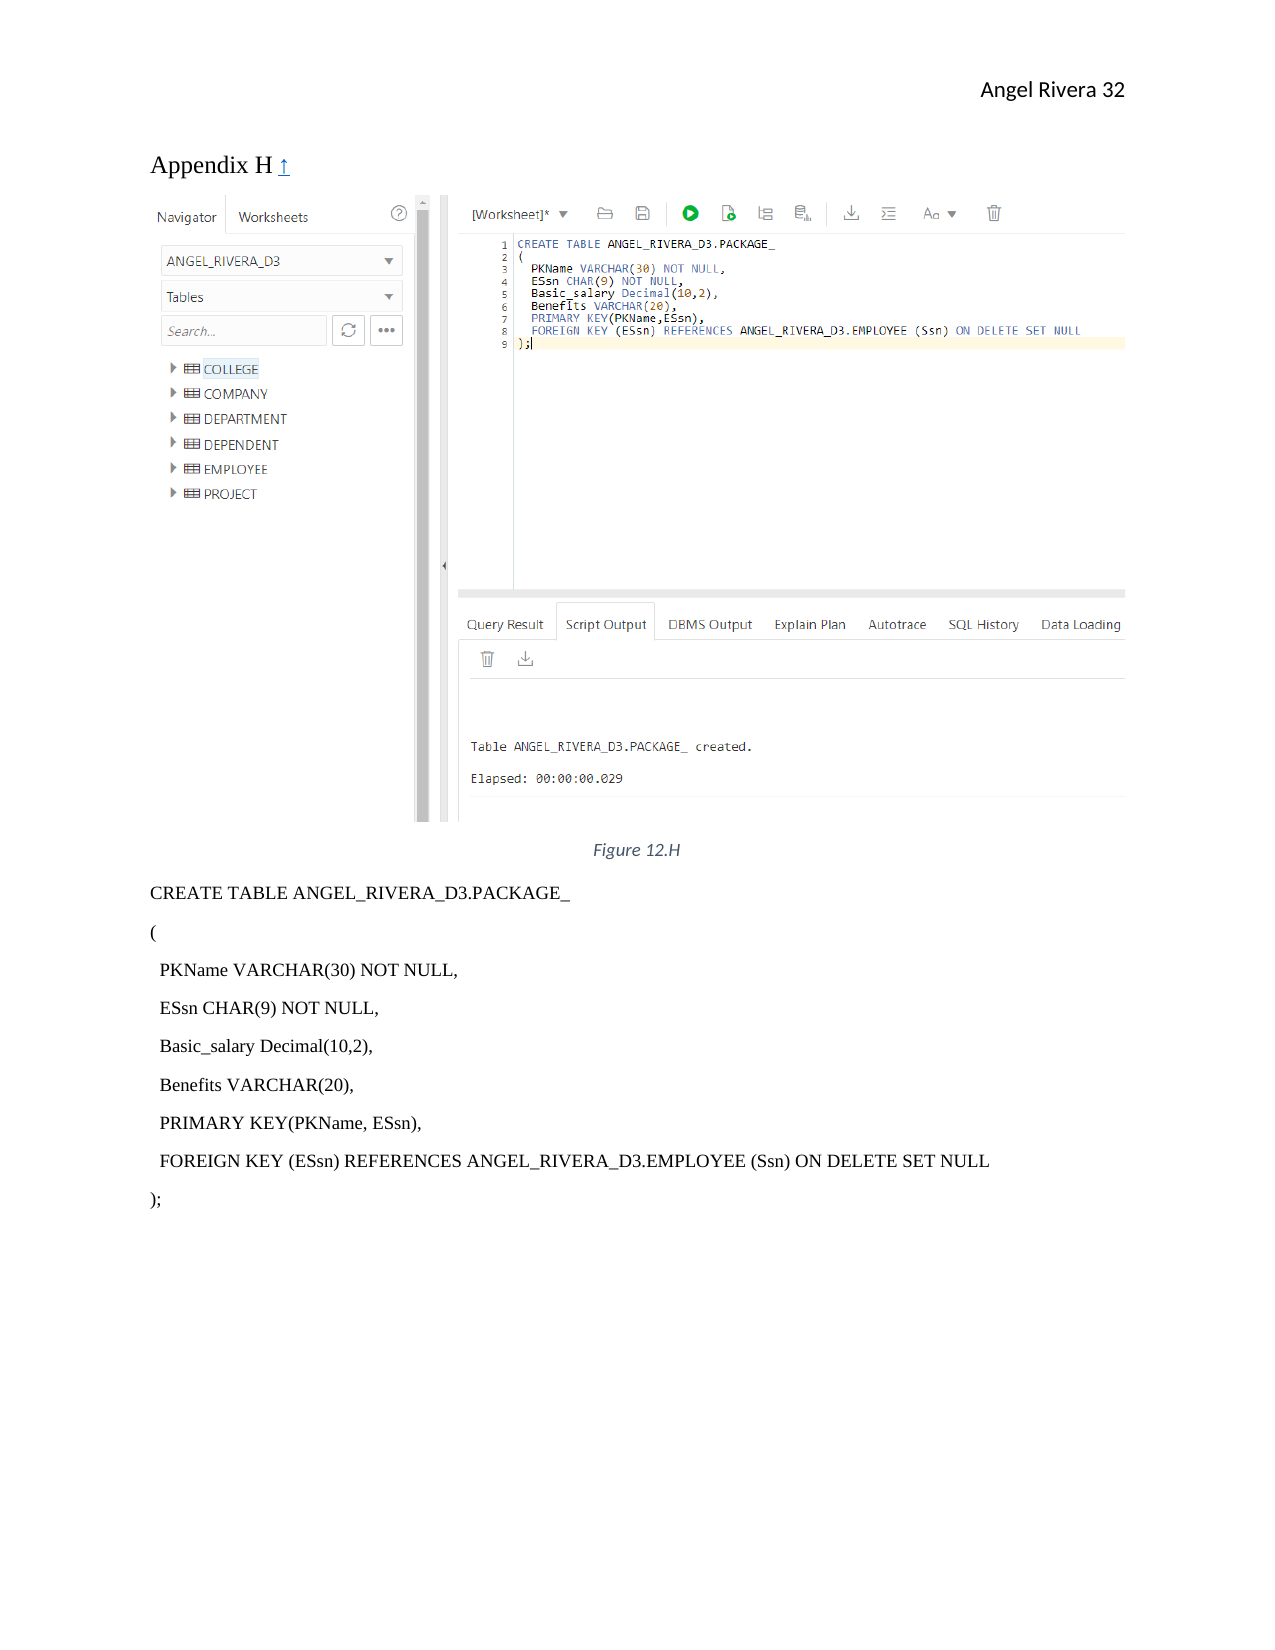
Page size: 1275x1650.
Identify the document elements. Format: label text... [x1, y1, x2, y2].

text Benefits VARCHAR(20), [150, 1073, 1125, 1095]
text CREATE TABLE ANGEL_RIVERA_D3.PACKAGE_ [150, 882, 1125, 904]
text Appendix H ↑ [150, 150, 1125, 179]
text PKName VARCHAR(30) NOT NULL, [150, 959, 1125, 980]
text Figure 12.H [150, 838, 1125, 861]
text PRIMARY KEY(PKName, ESsn), [150, 1112, 1125, 1133]
picture [150, 195, 1125, 822]
text ESsn CHAR(9) NOT NULL, [150, 997, 1125, 1018]
text FOREIGN KEY (ESsn) REFERENCES ANGEL_RIVERA_D3.EMPLOYEE (Ssn) ON DELETE SET NULL [150, 1150, 1125, 1171]
text ); [150, 1188, 1125, 1210]
text Basic_salary Decimal(10,2), [150, 1035, 1125, 1057]
text ( [150, 921, 1125, 942]
